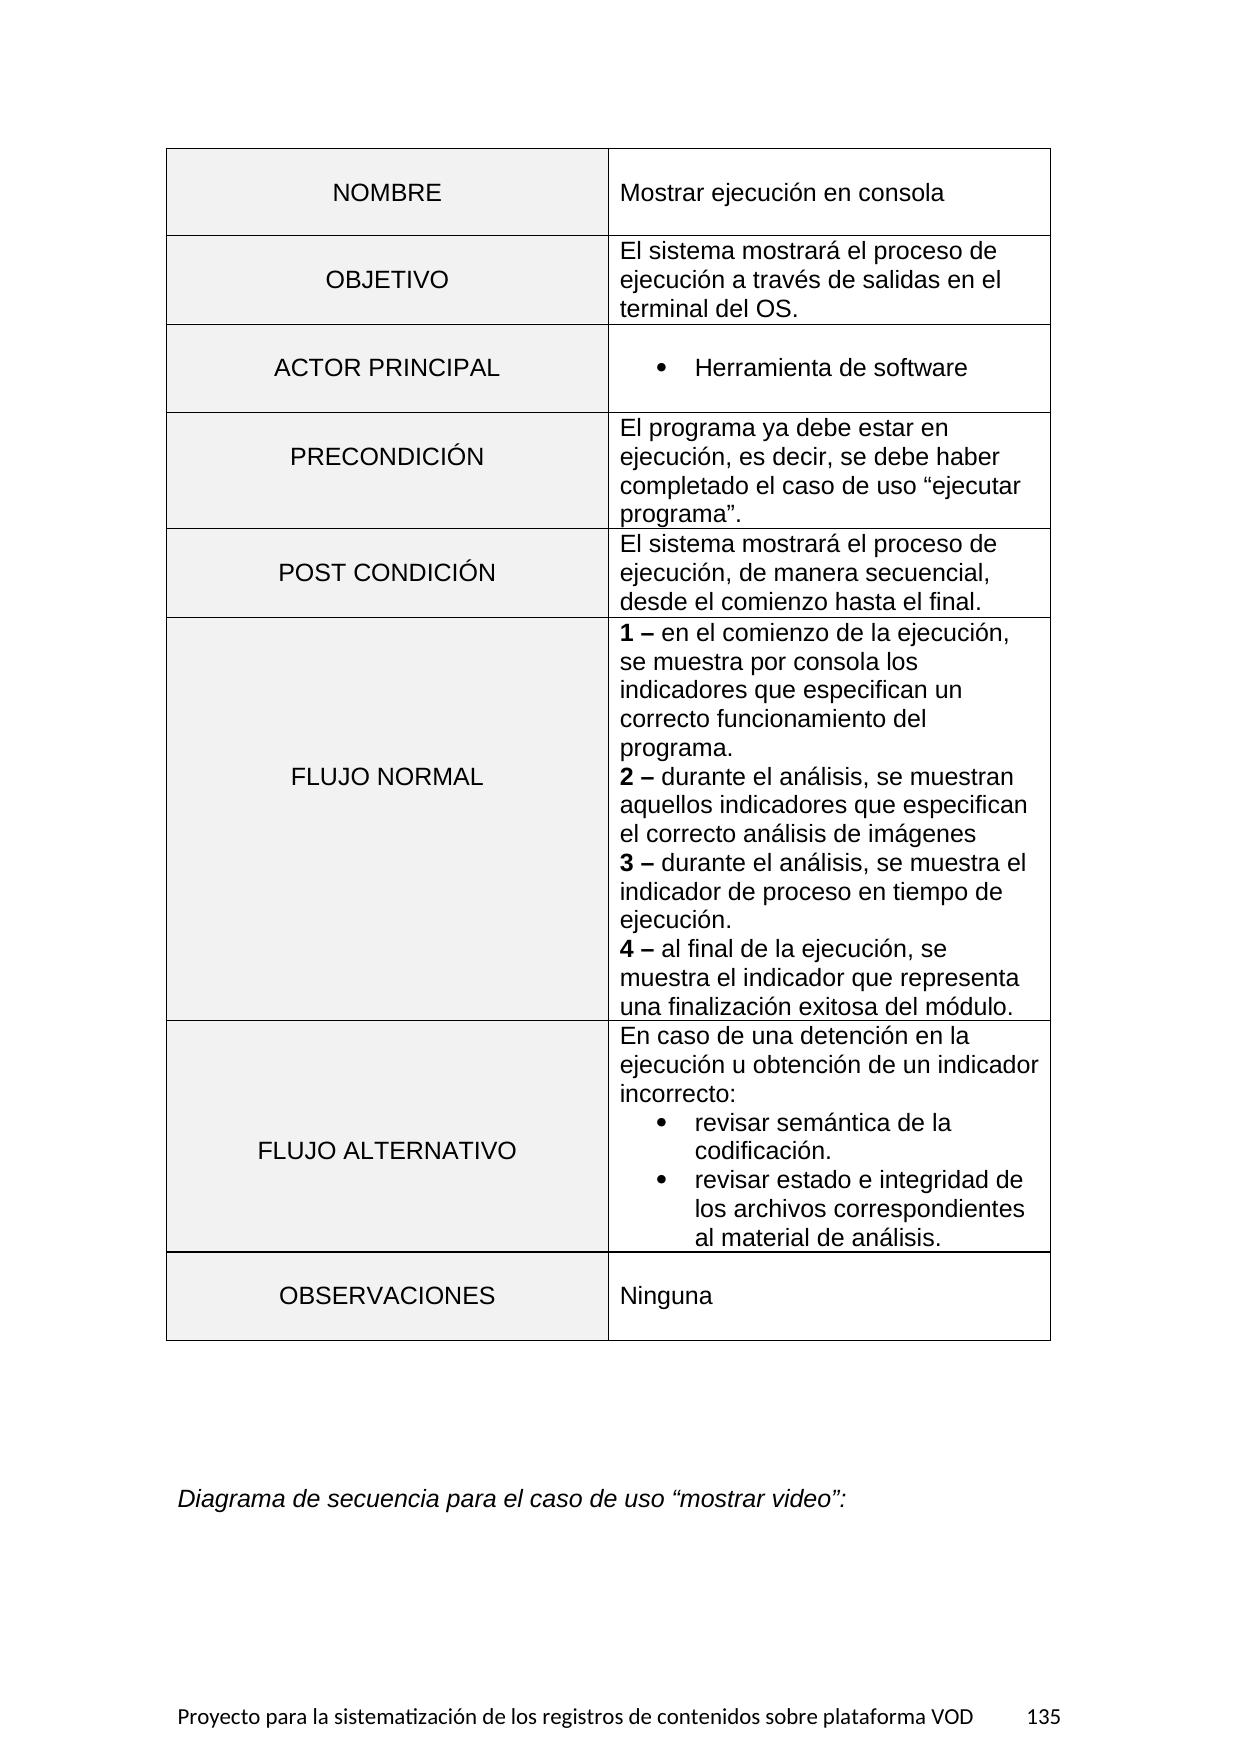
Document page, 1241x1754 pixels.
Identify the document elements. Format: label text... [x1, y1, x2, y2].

table_cell OBSERVACIONES [167, 1253, 608, 1340]
table_header Mostrar ejecución en consola [609, 149, 1050, 235]
table_cell FLUJO ALTERNATIVO [167, 1021, 608, 1251]
table_cell PRECONDICIÓN [167, 413, 608, 528]
table_cell En caso de una detención en la ejecución u obtención de un indicador incorrecto: revisar semántica de la codificación. revisar estado e integridad de los archivos correspondientes al material de análisis. [609, 1021, 1050, 1251]
text Diagrama de secuencia para el caso de uso “mostrar video”: [177, 1484, 1063, 1513]
table_cell OBJETIVO [167, 236, 608, 323]
table_cell El programa ya debe estar en ejecución, es decir, se debe haber completado el caso de uso “ejecutar programa”. [609, 413, 1050, 528]
table_cell FLUJO NORMAL [167, 618, 608, 1020]
table_cell 1 – en el comienzo de la ejecución, se muestra por consola los indicadores que especifican un correcto funcionamiento del programa. 2 – durante el análisis, se muestran aquellos indicadores que especifican el correcto análisis de imágenes 3 – durante el análisis, se muestra el indicador de proceso en tiempo de ejecución. 4 – al final de la ejecución, se muestra el indicador que representa una finalización exitosa del módulo. [609, 618, 1050, 1020]
table_cell Herramienta de software [609, 325, 1050, 412]
table_cell Ninguna [609, 1253, 1050, 1340]
table_cell POST CONDICIÓN [167, 529, 608, 617]
table_cell El sistema mostrará el proceso de ejecución, de manera secuencial, desde el comienzo hasta el final. [609, 529, 1050, 617]
table_header NOMBRE [167, 149, 608, 235]
table_cell El sistema mostrará el proceso de ejecución a través de salidas en el terminal del OS. [609, 236, 1050, 323]
table_cell ACTOR PRINCIPAL [167, 325, 608, 412]
